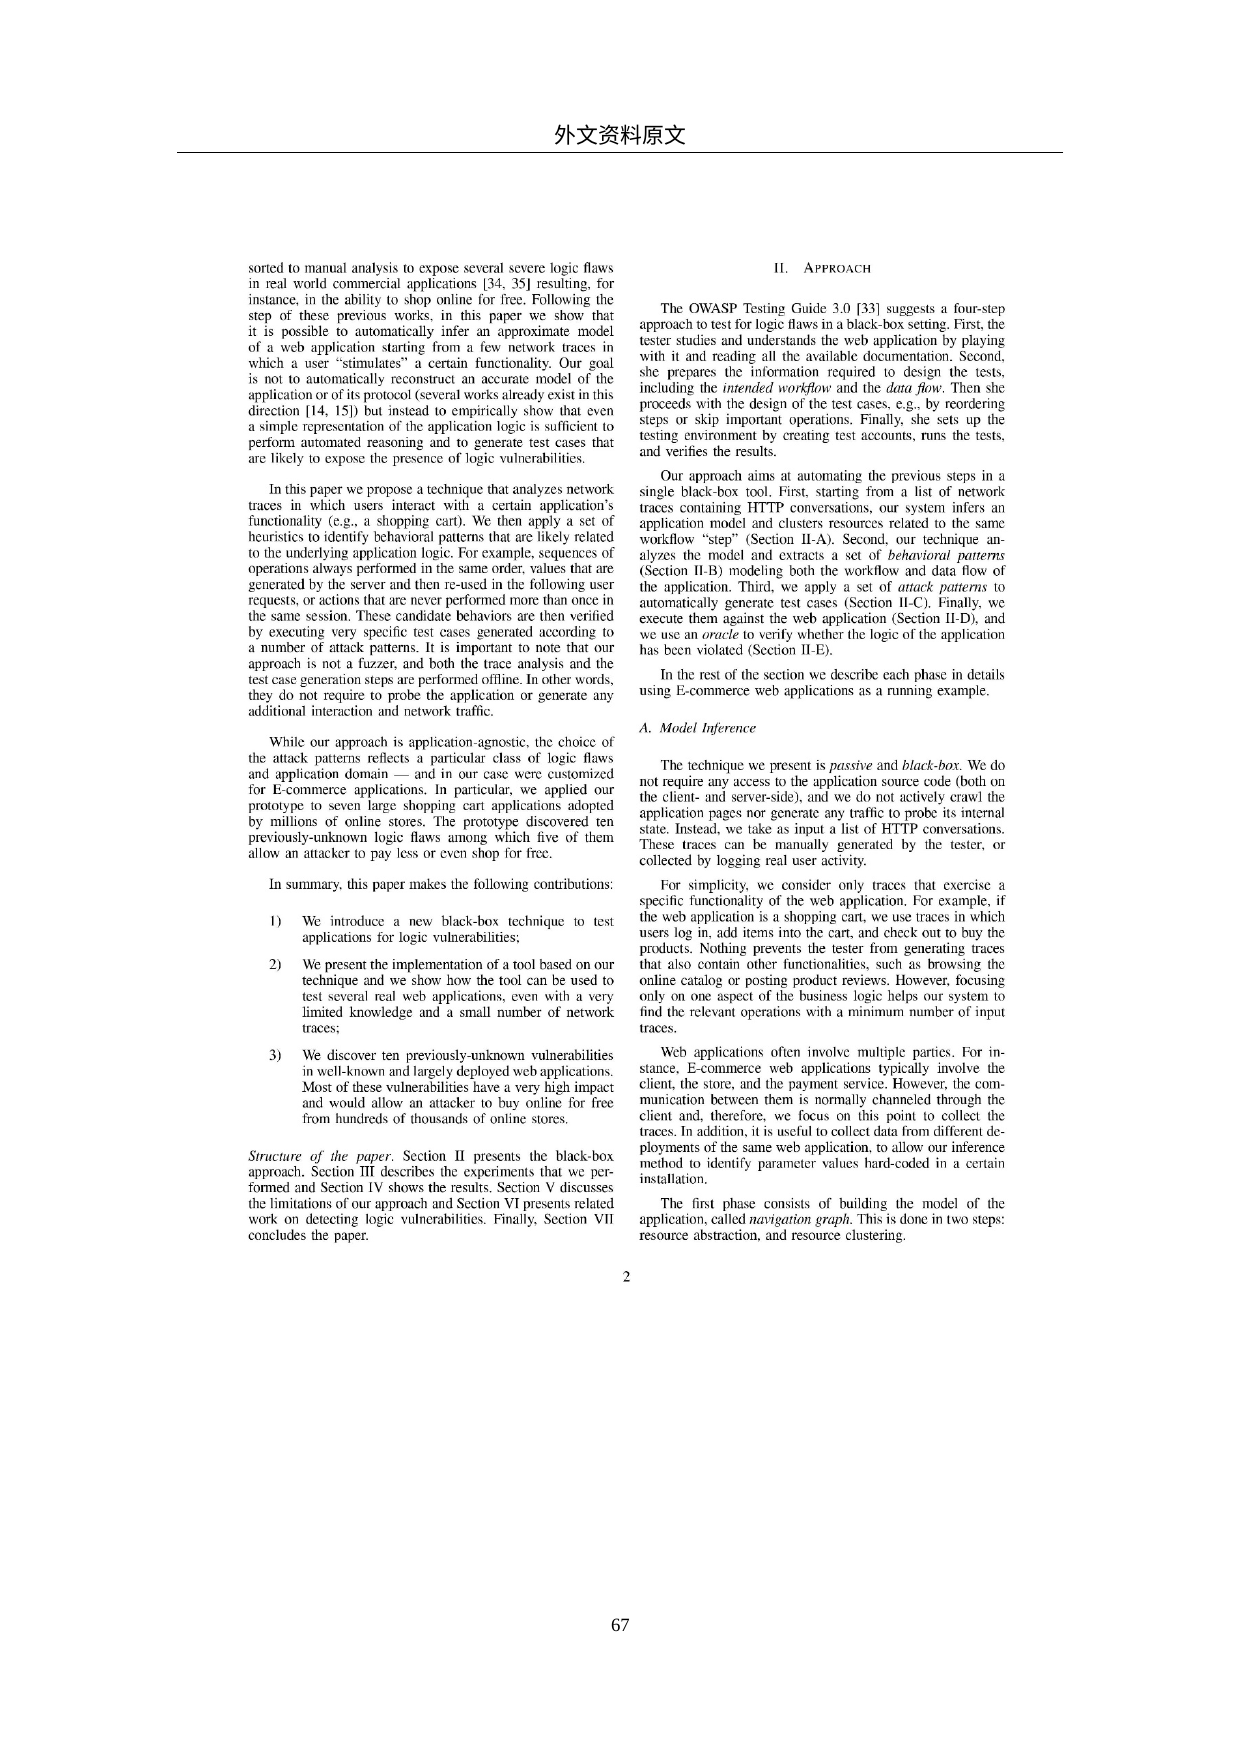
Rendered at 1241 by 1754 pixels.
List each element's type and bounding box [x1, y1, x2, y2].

picture [177, 178, 1063, 1324]
